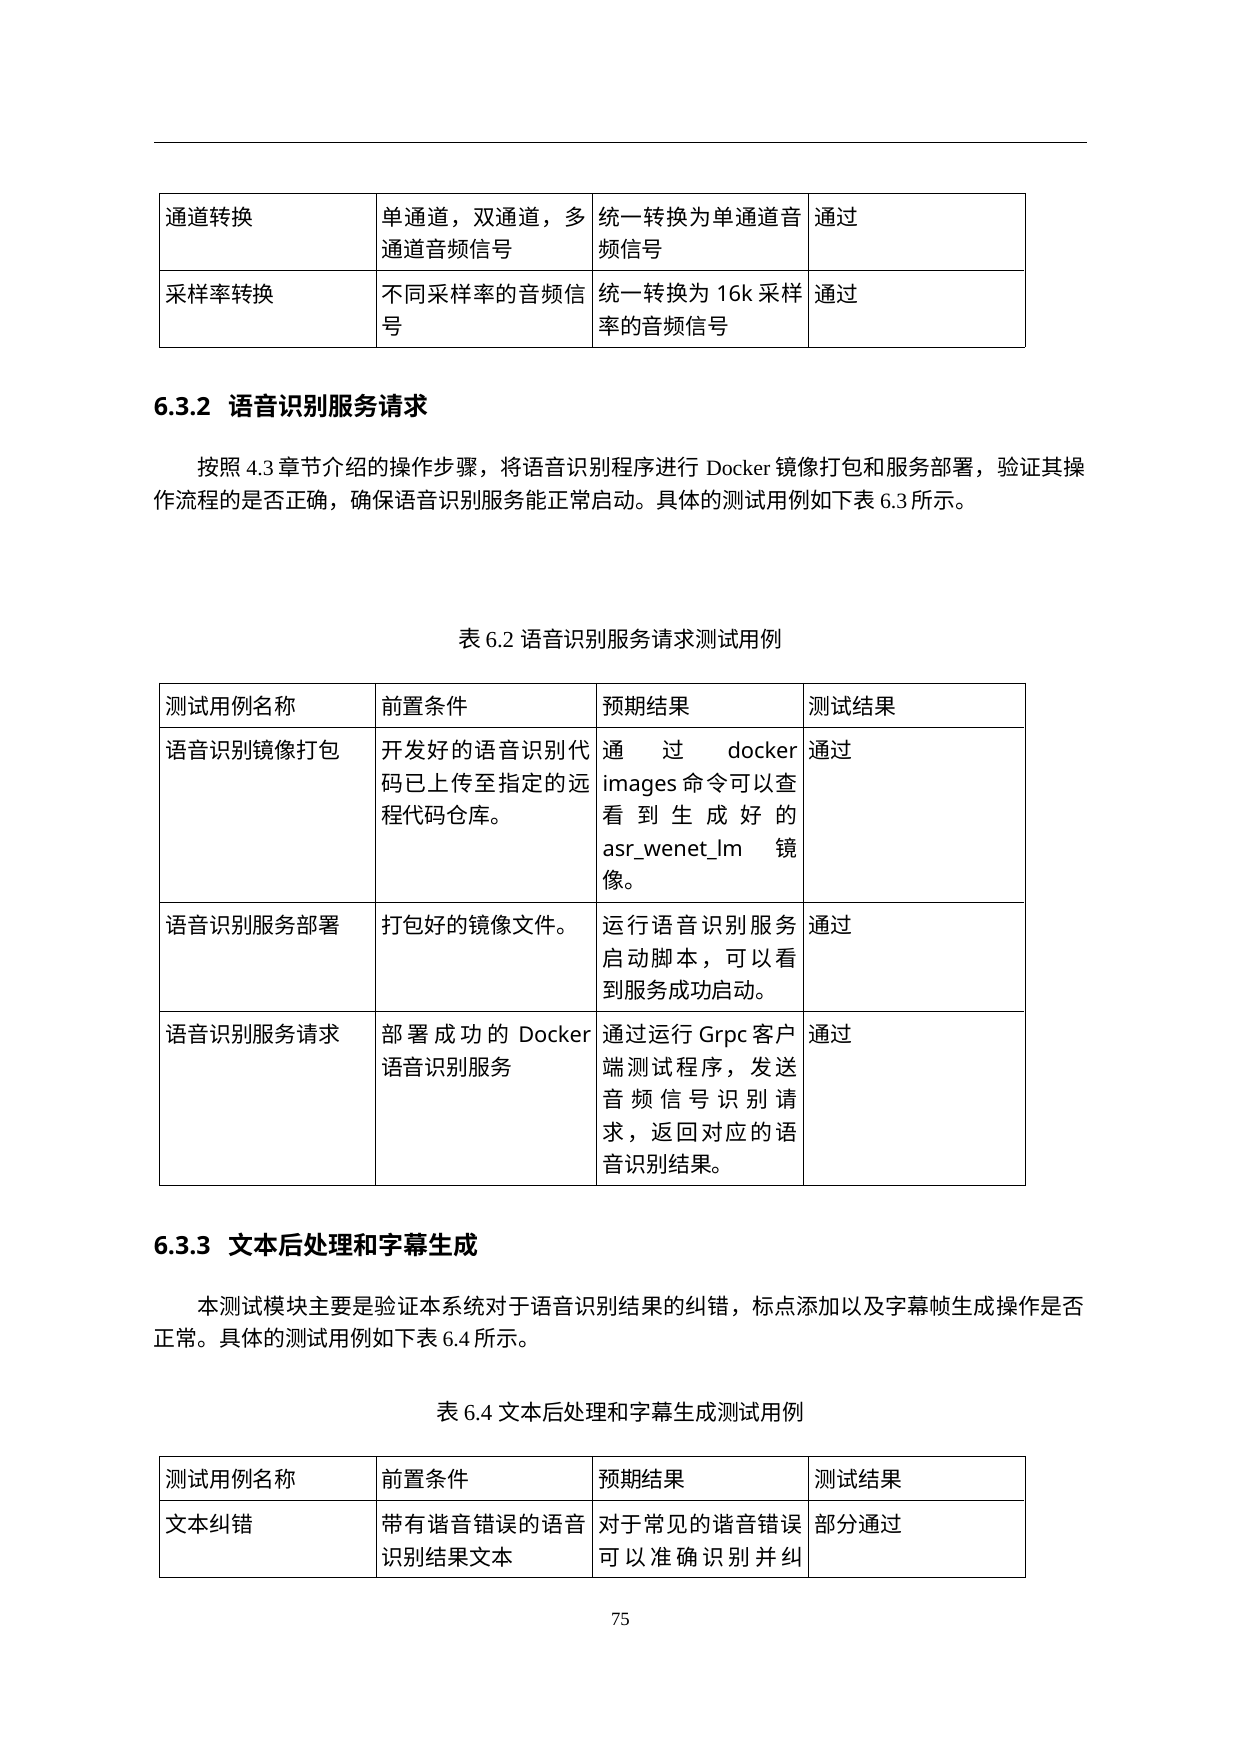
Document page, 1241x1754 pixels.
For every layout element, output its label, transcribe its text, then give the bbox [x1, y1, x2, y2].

table_cell 文本纠错 [160, 1501, 376, 1577]
table_cell 通过 [804, 727, 1025, 901]
table_header 测试结果 [804, 684, 1025, 727]
table_cell 开发好的语音识别代码已上传至指定的远程代码仓库。 [376, 728, 596, 901]
text 按照4.3章节介绍的操作步骤，将语音识别程序进行Docker镜像打包和服务部署，验证其操作流程的是否正确，确保语音识别服务能正常启动。具体的测试用例如下表6.3所示。 [153, 450, 1087, 515]
table_cell 单通道，双通道，多通道音频信号 [377, 194, 592, 270]
table_cell 通过 [804, 901, 1025, 1011]
table_cell 语音识别镜像打包 [160, 728, 375, 901]
table_cell 通道转换 [160, 194, 376, 270]
text 表6.2 语音识别服务请求测试用例 [153, 605, 1087, 670]
table_cell 部署成功的Docker语音识别服务 [376, 1012, 596, 1185]
table_cell 统一转换为单通道音频信号 [593, 194, 808, 270]
table_cell 打包好的镜像文件。 [376, 903, 596, 1011]
table_header 前置条件 [376, 684, 596, 727]
table_header 预期结果 [597, 684, 803, 727]
subtitle 文本后处理和字幕生成 [153, 1211, 1087, 1276]
subtitle 语音识别服务请求 [153, 372, 1087, 437]
text 本测试模块主要是验证本系统对于语音识别结果的纠错，标点添加以及字幕帧生成操作是否正常。具体的测试用例如下表6.4所示。 [153, 1288, 1087, 1353]
table_cell 统一转换为16k采样率的音频信号 [593, 271, 808, 347]
table_cell 通过docker images命令可以查看到生成好的asr_wenet_lm镜像。 [597, 728, 803, 901]
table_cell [377, 1501, 592, 1577]
table_cell 通过 [809, 194, 1025, 270]
table_cell 通过 [804, 1011, 1025, 1185]
text 表6.4 文本后处理和字幕生成测试用例 [153, 1378, 1087, 1443]
table_cell 不同采样率的音频信号 [377, 271, 592, 347]
table_header 测试用例名称 [160, 684, 375, 727]
table_cell 语音识别服务请求 [160, 1012, 375, 1185]
table_header 测试结果 [809, 1457, 1025, 1500]
table_cell 运行语音识别服务启动脚本，可以看到服务成功启动。 [597, 903, 803, 1011]
table_cell 通过运行Grpc客户端测试程序，发送音频信号识别请求，返回对应的语音识别结果。 [597, 1012, 803, 1185]
table_cell 语音识别服务部署 [160, 903, 375, 1011]
table_header 预期结果 [593, 1457, 808, 1500]
table_cell 对于常见的谐音错误可以准确识别并纠正。 [593, 1501, 808, 1577]
table_header 测试用例名称 [160, 1457, 376, 1500]
table_cell 通过 [809, 270, 1025, 347]
table_cell 部分通过 [809, 1500, 1025, 1577]
table_header 前置条件 [377, 1457, 592, 1500]
table_cell 采样率转换 [160, 271, 376, 347]
